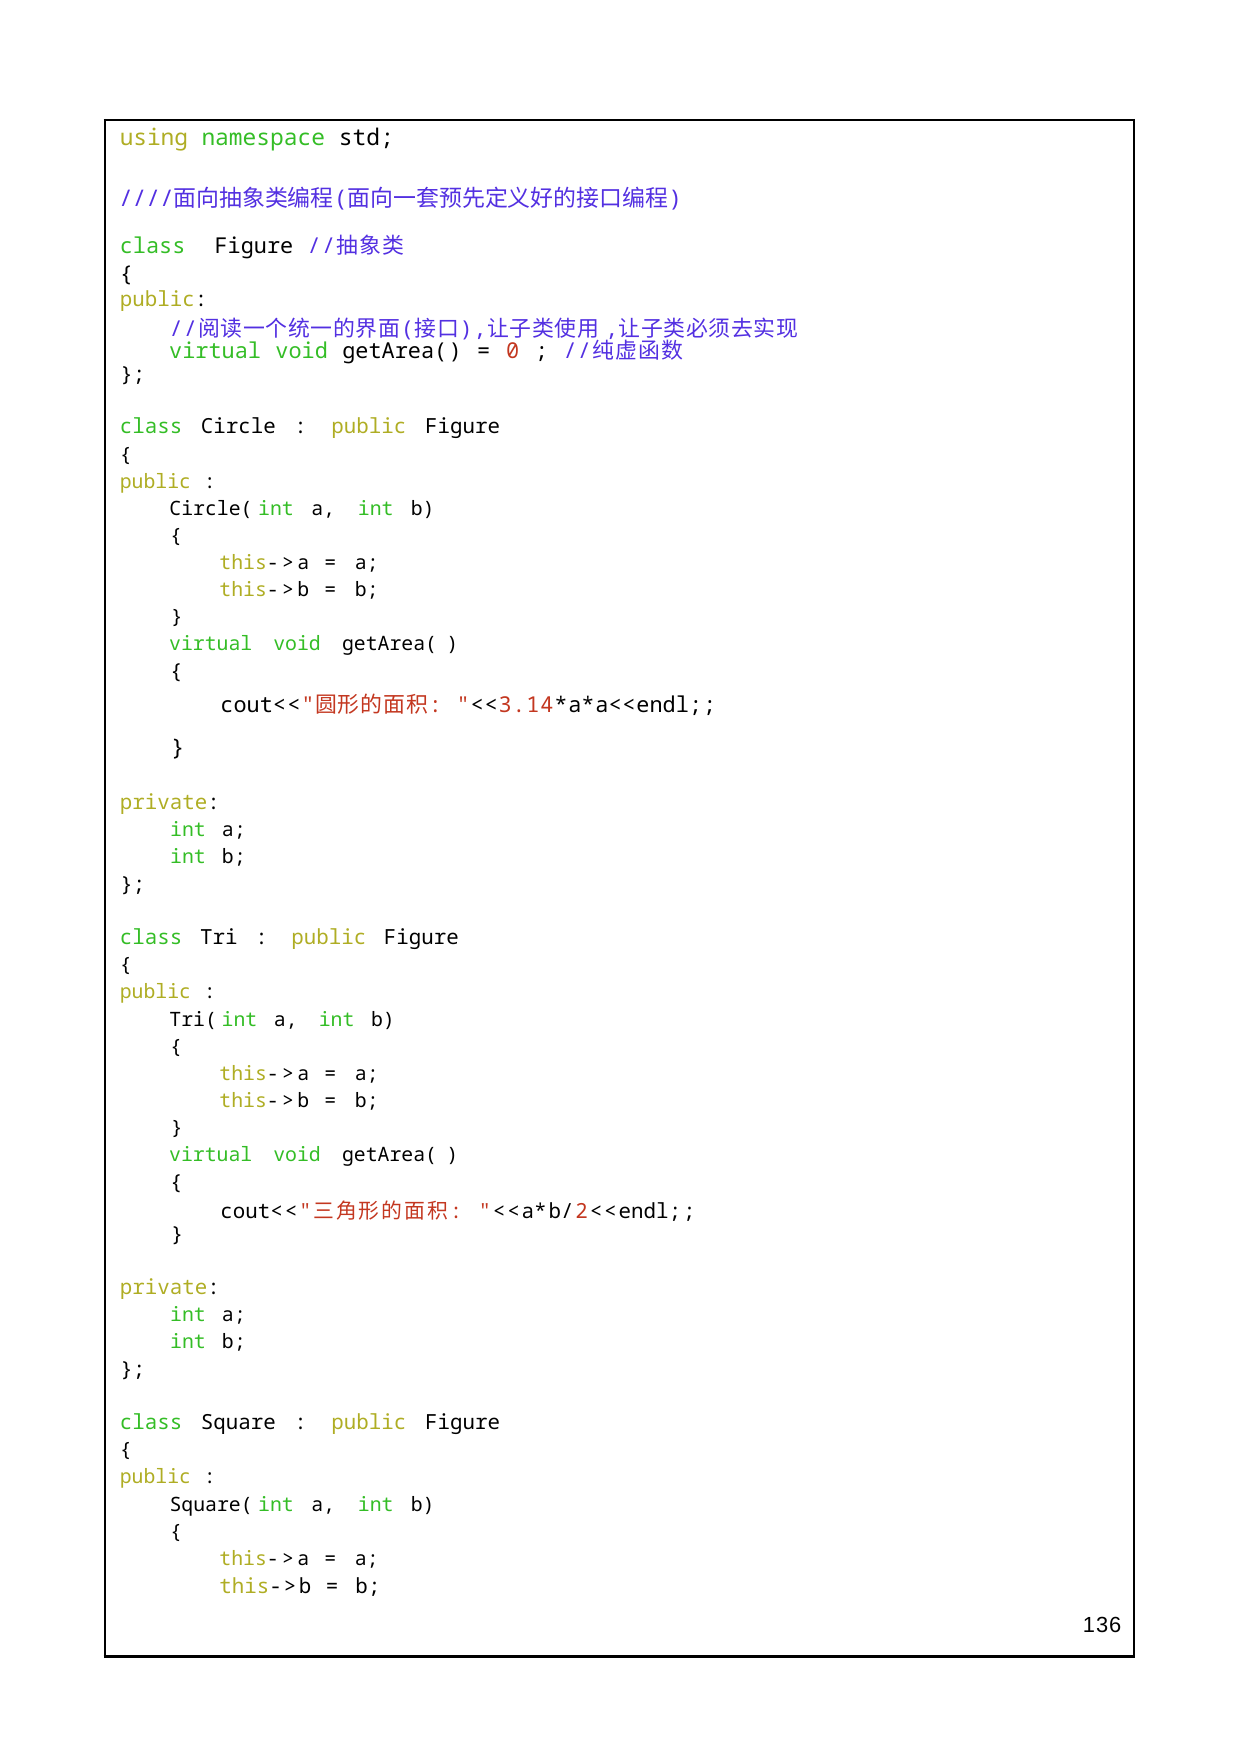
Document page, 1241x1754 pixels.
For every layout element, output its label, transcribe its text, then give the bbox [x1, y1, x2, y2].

table_header using namespace std; ////⾯向抽象类编程(⾯向⼀套预先定义好的接⼝编程) class Figure //抽象类 { public: //阅读⼀个统⼀的界⾯(接⼝),让⼦类使⽤ ,让⼦类必须去实现 virtual void getArea() = 0 ; //纯虚函数 }; class Circle : public Figure { public : Circle(int a, int b) { this->a = a; this->b = b; } virtual void getArea() { cout<<"圆形的⾯积: "<<3.14*a*a<<endl;; } private: int a; int b; }; class Tri : public Figure { public : Tri(int a, int b) { this->a = a; this->b = b; } virtual void getArea() { cout<<"三⾓形的⾯积: "<<a*b/2<<endl;; } private: int a; int b; }; class Square : public Figure { public : Square(int a, int b) { this->a = a; this->b = b; 136 [106, 121, 1133, 1655]
